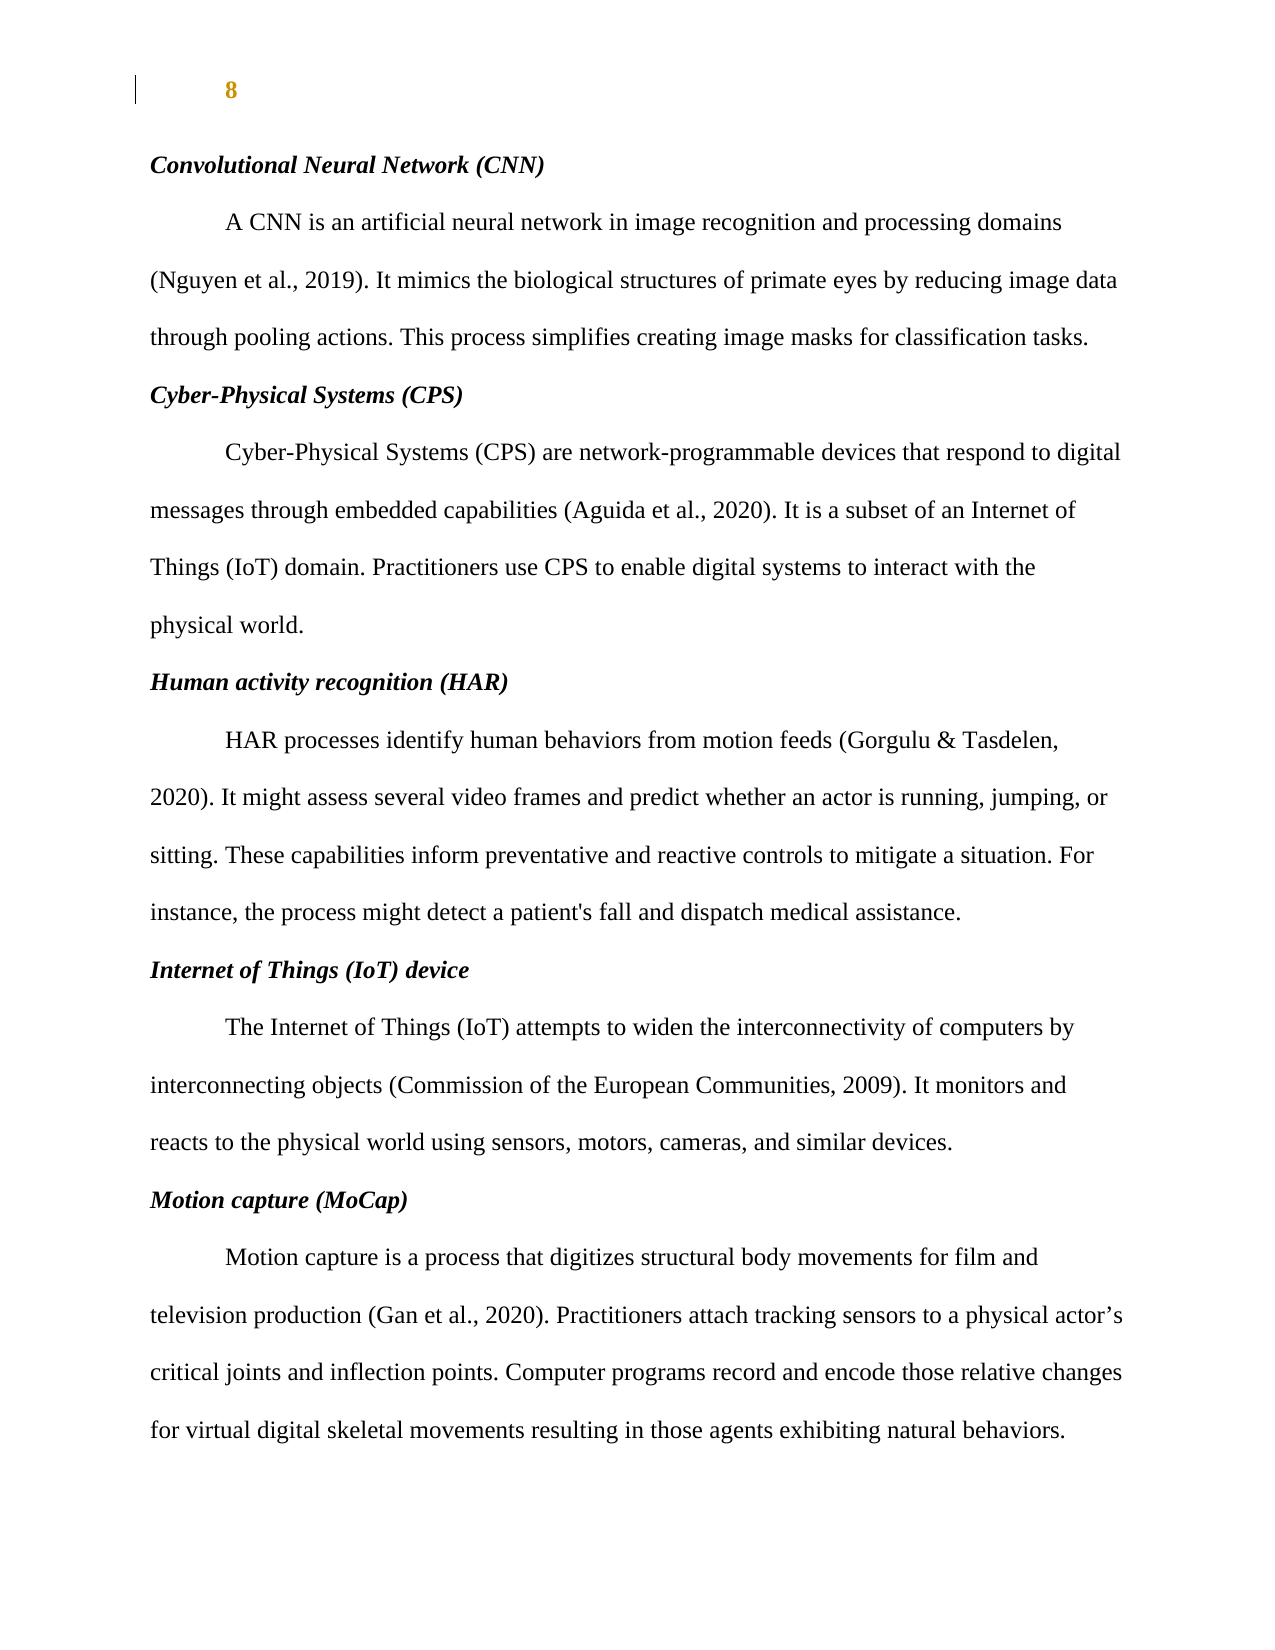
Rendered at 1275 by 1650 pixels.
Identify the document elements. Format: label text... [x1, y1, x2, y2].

text A CNN is an artificial neural network in image recognition and processing domains (Nguyen et al., 2019). It mimics the biological structures of primate eyes by reducing image data through pooling actions. This process simplifies creating image masks for classification tasks. [150, 207, 1125, 351]
subtitle Convolutional Neural Network (CNN) [150, 150, 1125, 179]
subtitle Human activity recognition (HAR) [150, 667, 1125, 696]
subtitle Motion capture (MoCap) [150, 1185, 1125, 1214]
text The Internet of Things (IoT) attempts to widen the interconnectivity of computers by interconnecting objects. It monitors and reacts to the physical world using sensors, motors, cameras, and similar devices. [150, 1012, 1125, 1156]
subtitle Cyber-Physical Systems (CPS) [150, 380, 1125, 409]
text Cyber-Physical Systems (CPS) are network-programmable devices that respond to digital messages through embedded capabilities (Aguida et al., 2020). It is a subset of an Internet of Things (IoT) domain. Practitioners use CPS to enable digital systems to interact with the physical world. [150, 437, 1125, 639]
text HAR processes identify human behaviors from motion feeds. It might assess several video frames and predict whether an actor is running, jumping, or sitting. These capabilities inform preventative and reactive controls to mitigate a situation. For instance, the process might detect a patient's fall and dispatch medical assistance. [150, 725, 1125, 926]
subtitle Internet of Things (IoT) device [150, 955, 1125, 984]
text Motion capture is a process that digitizes structural body movements for film and television production (Gan et al., 2020). Practitioners attach tracking sensors to a physical actor’s critical joints and inflection points. Computer programs record and encode those relative changes for virtual digital skeletal movements resulting in those agents exhibiting natural behaviors. [150, 1242, 1125, 1444]
